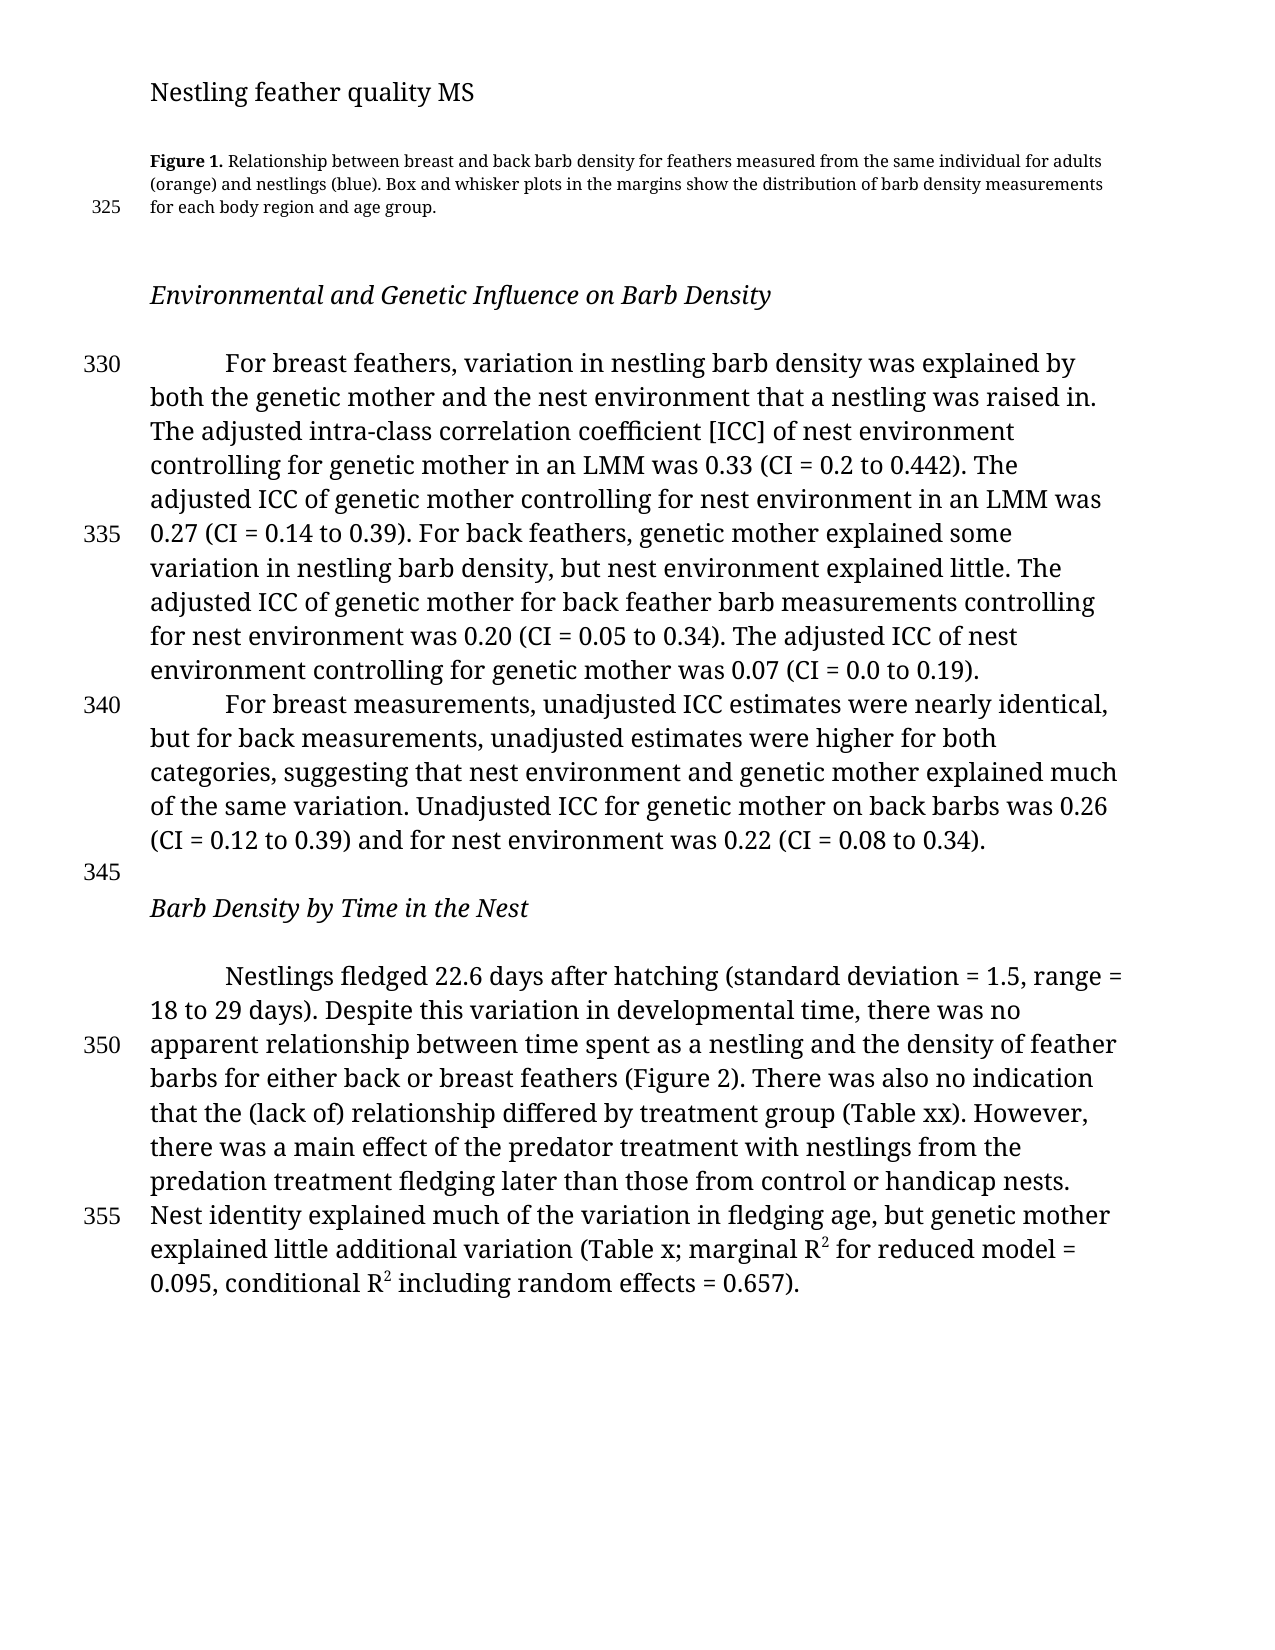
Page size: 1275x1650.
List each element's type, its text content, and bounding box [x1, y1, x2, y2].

text Barb Density by Time in the Nest [150, 891, 1125, 925]
text For breast measurements, unadjusted ICC estimates were nearly identical, but for back measurements, unadjusted estimates were higher for both categories, suggesting that nest environment and genetic mother explained much of the same variation. Unadjusted ICC for genetic mother on back barbs was 0.26 (CI = 0.12 to 0.39) and for nest environment was 0.22 (CI = 0.08 to 0.34). [150, 686, 1125, 857]
text Figure 1. Relationship between breast and back barb density for feathers measured from the same individual for adults (orange) and nestlings (blue). Box and whisker plots in the margins show the distribution of barb density measurements for each body region and age group. [150, 150, 1125, 218]
text Environmental and Genetic Influence on Barb Density [150, 278, 1125, 312]
text For breast feathers, variation in nestling barb density was explained by both the genetic mother and the nest environment that a nestling was raised in. The adjusted intra-class correlation coefficient [ICC] of nest environment controlling for genetic mother in an LMM was 0.33 (CI = 0.2 to 0.442). The adjusted ICC of genetic mother controlling for nest environment in an LMM was 0.27 (CI = 0.14 to 0.39). For back feathers, genetic mother explained some variation in nestling barb density, but nest environment explained little. The adjusted ICC of genetic mother for back feather barb measurements controlling for nest environment was 0.20 (CI = 0.05 to 0.34). The adjusted ICC of nest environment controlling for genetic mother was 0.07 (CI = 0.0 to 0.19). [150, 346, 1125, 686]
text Nestlings fledged 22.6 days after hatching (standard deviation = 1.5, range = 18 to 29 days). Despite this variation in developmental time, there was no apparent relationship between time spent as a nestling and the density of feather barbs for either back or breast feathers (Figure 2). There was also no indication that the (lack of) relationship differed by treatment group (Table xx). However, there was a main effect of the predator treatment with nestlings from the predation treatment fledging later than those from control or handicap nests. Nest identity explained much of the variation in fledging age, but genetic mother explained little additional variation (Table x; marginal R2 for reduced model = 0.095, conditional R2 including random effects = 0.657). [150, 959, 1125, 1299]
